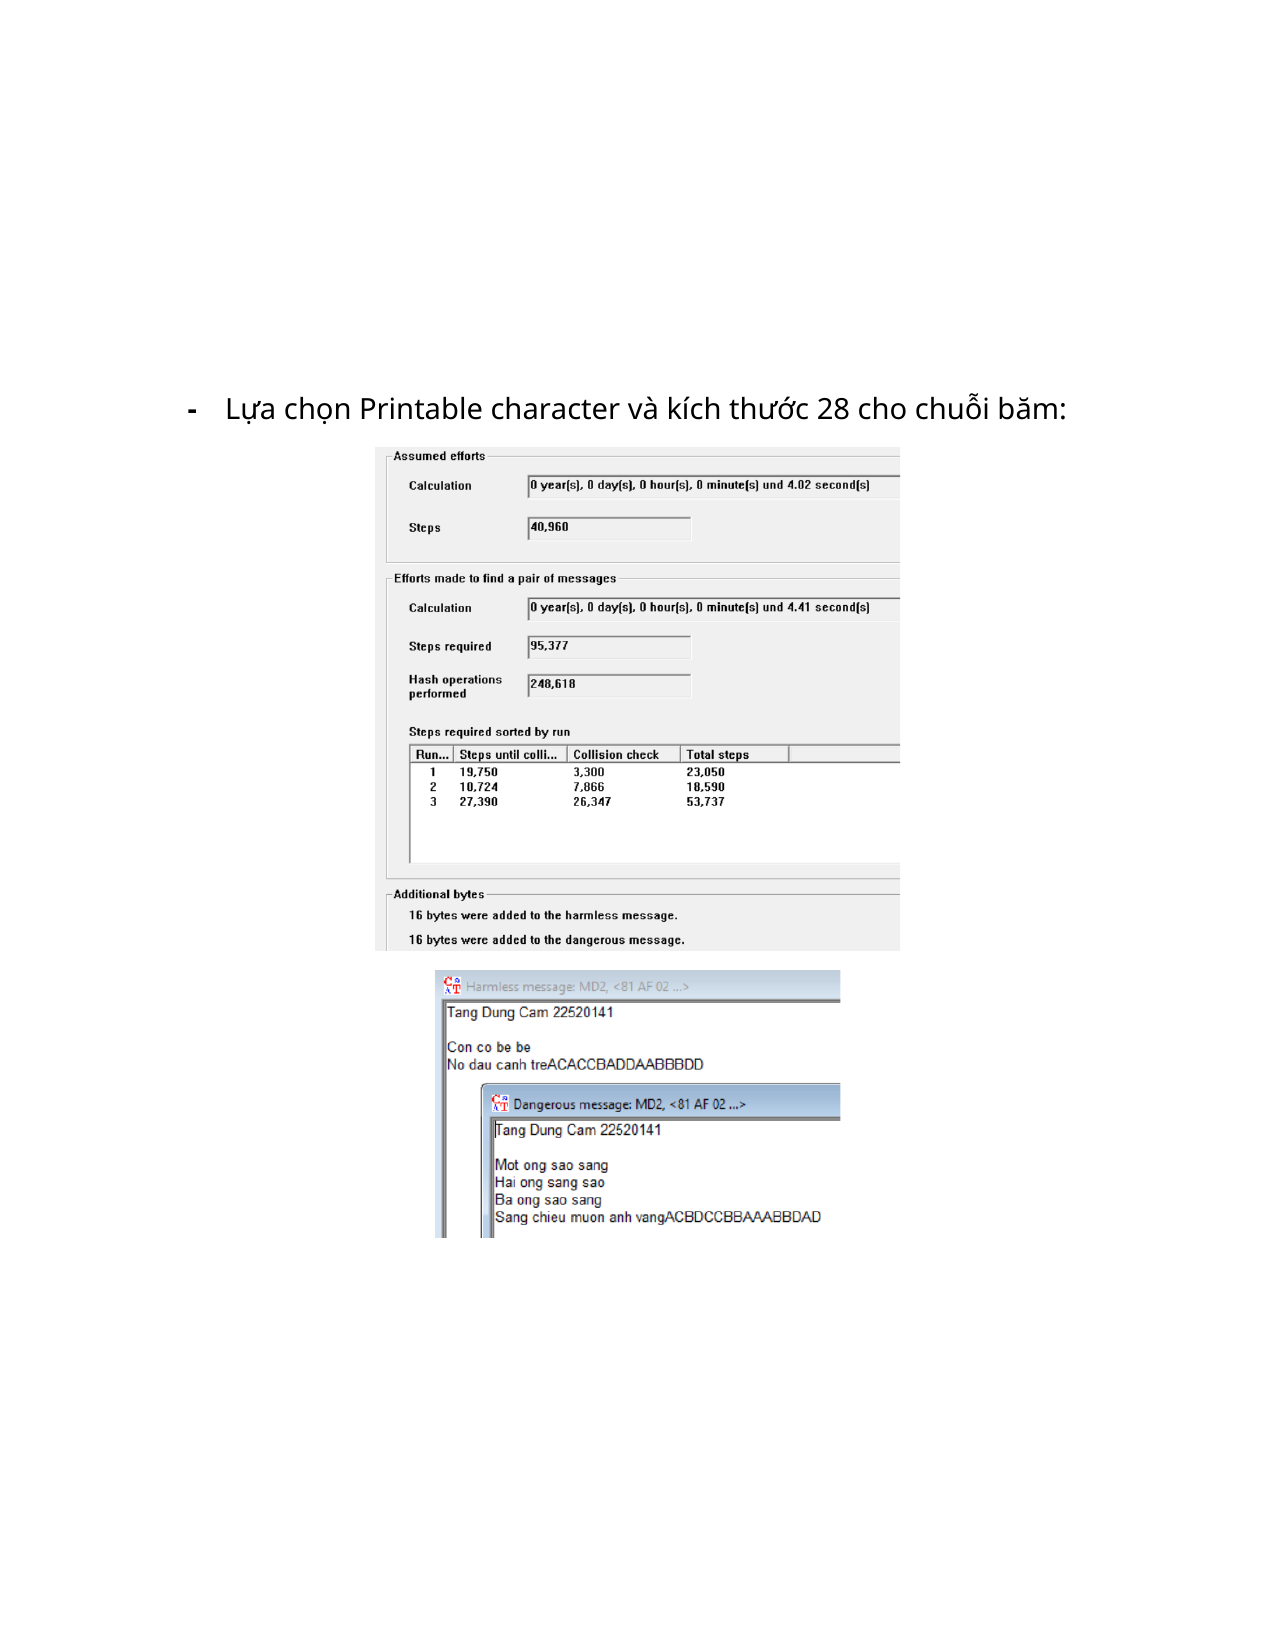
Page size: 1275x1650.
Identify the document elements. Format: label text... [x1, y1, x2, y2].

list Lựa chọn Printable character và kích thước 28 cho chuỗi băm: [187, 388, 1125, 428]
picture [375, 447, 901, 951]
picture [434, 970, 841, 1238]
